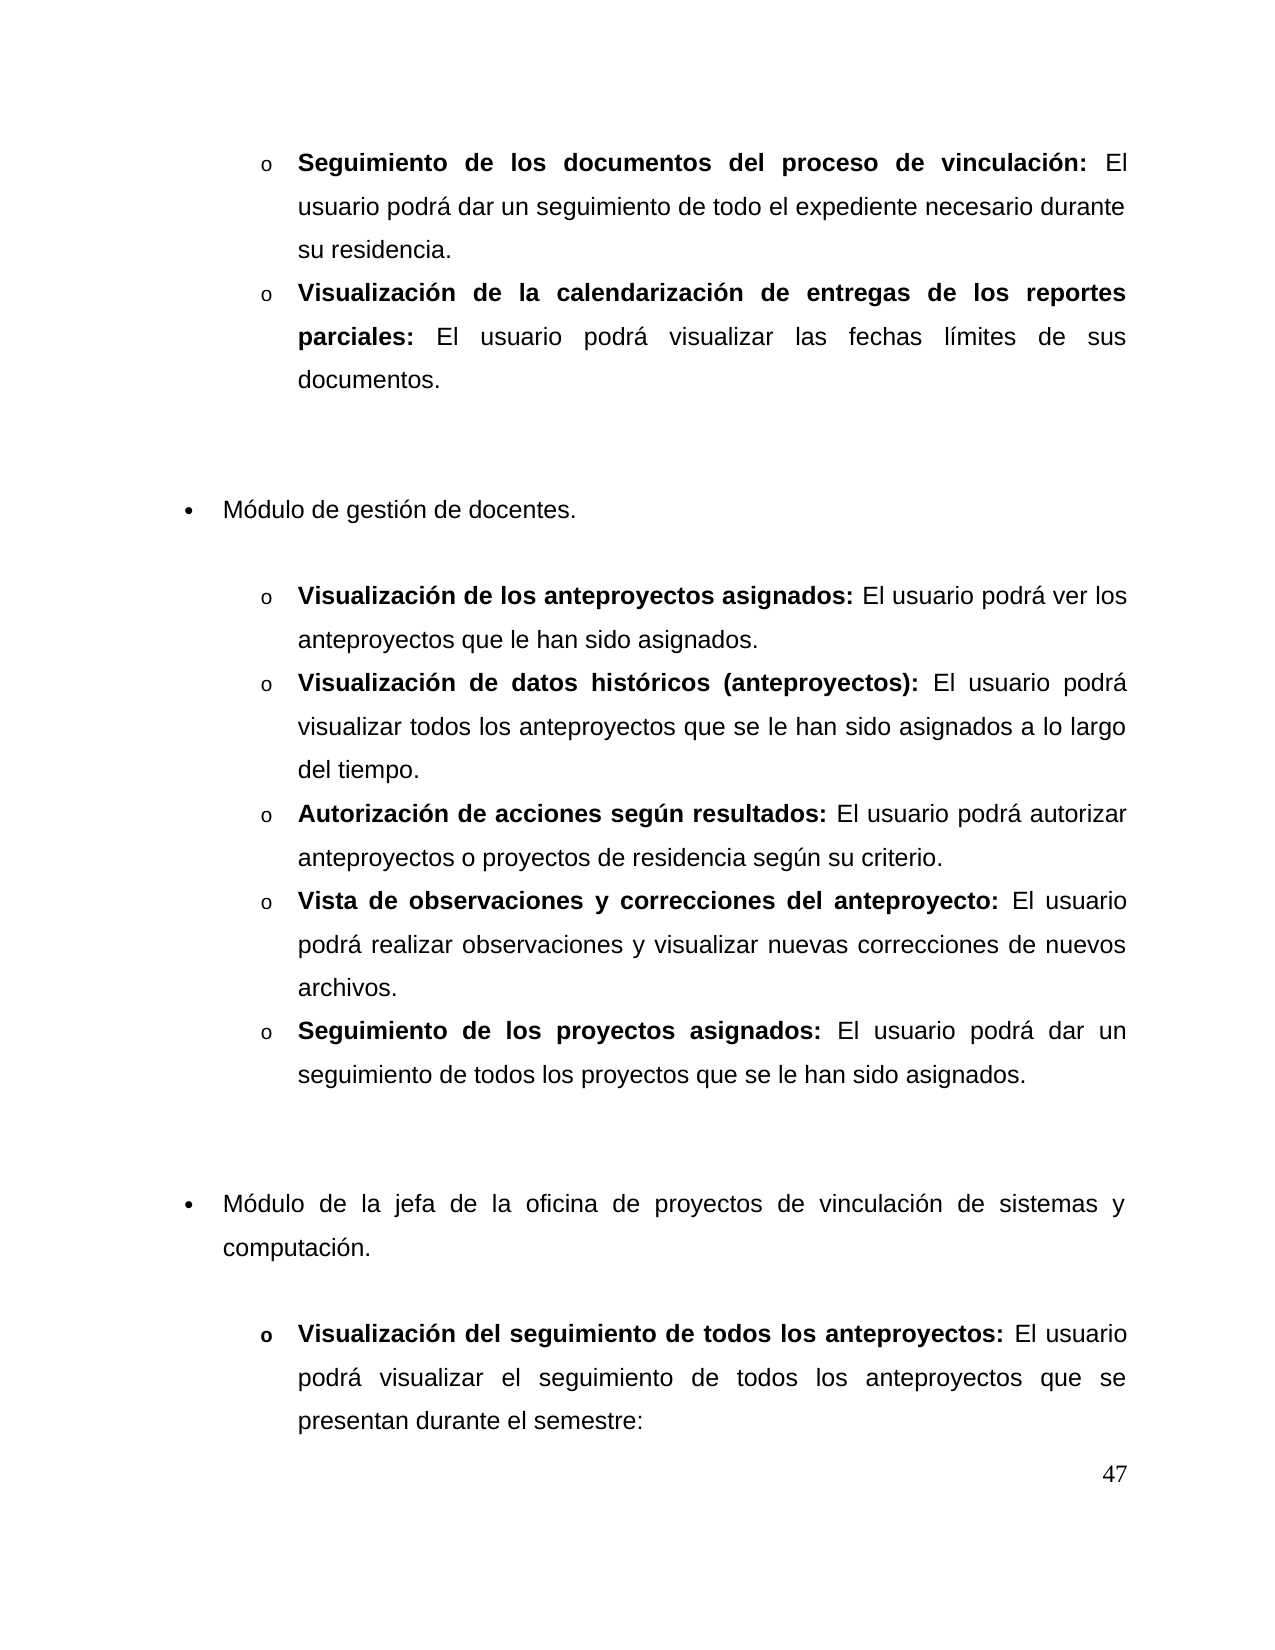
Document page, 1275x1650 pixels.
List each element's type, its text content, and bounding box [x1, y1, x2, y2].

list Visualización de la calendarización de entregas de los reportes parciales: El usuario podrá visualizar las fechas límites de sus documentos. [260, 278, 1127, 394]
list Visualización de los anteproyectos asignados: El usuario podrá ver los anteproyectos que le han sido asignados. [260, 581, 1127, 654]
list Seguimiento de los documentos del proceso de vinculación: El usuario podrá dar un seguimiento de todo el expediente necesario durante su residencia. [260, 148, 1127, 264]
list Autorización de acciones según resultados: El usuario podrá autorizar anteproyectos o proyectos de residencia según su criterio. [260, 798, 1127, 871]
list Seguimiento de los proyectos asignados: El usuario podrá dar un seguimiento de todos los proyectos que se le han sido asignados. [260, 1016, 1127, 1089]
list Visualización de datos históricos (anteproyectos): El usuario podrá visualizar todos los anteproyectos que se le han sido asignados a lo largo del tiempo. [260, 668, 1127, 784]
list Vista de observaciones y correcciones del anteproyecto: El usuario podrá realizar observaciones y visualizar nuevas correcciones de nuevos archivos. [260, 886, 1127, 1002]
list Módulo de gestión de docentes. [185, 495, 1127, 523]
list Módulo de la jefa de la oficina de proyectos de vinculación de sistemas y computación. [185, 1189, 1127, 1261]
list Visualización del seguimiento de todos los anteproyectos: El usuario podrá visualizar el seguimiento de todos los anteproyectos que se presentan durante el semestre: [260, 1319, 1127, 1435]
